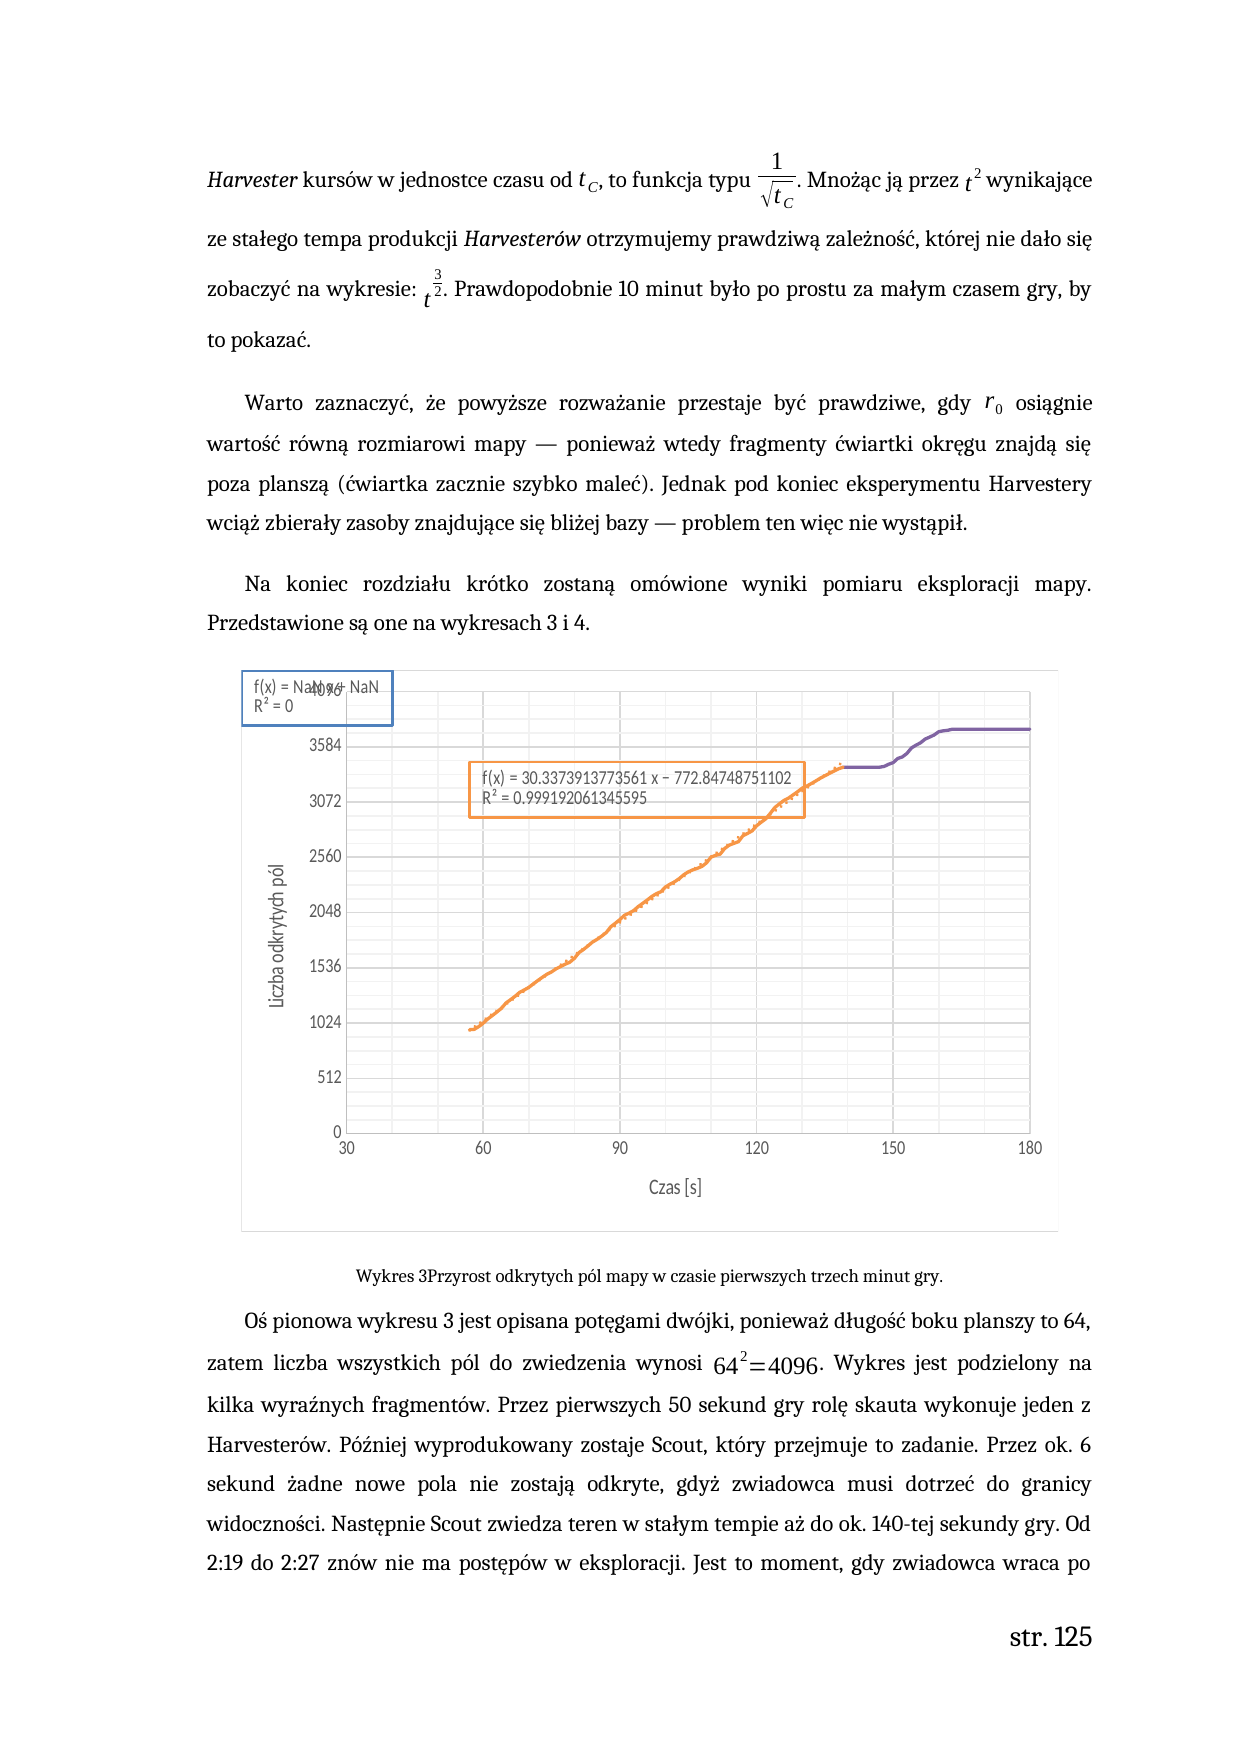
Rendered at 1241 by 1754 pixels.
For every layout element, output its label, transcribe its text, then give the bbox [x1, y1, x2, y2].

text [207, 148, 1092, 353]
text Na koniec rozdziału krótko zostaną omówione wyniki pomiaru eksploracji mapy. Przedstawione są one na wykresach 3 i 4. [207, 571, 1092, 636]
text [207, 1308, 1092, 1576]
text Warto zaznaczyć, że powyższe rozważanie przestaje być prawdziwe, gdy osiągnie wartość równą rozmiarowi mapy — ponieważ wtedy fragmenty ćwiartki okręgu znajdą się poza planszą (ćwiartka zacznie szybko maleć). Jednak pod koniec eksperymentu Harvestery wciąż zbierały zasoby znajdujące się bliżej bazy — problem ten więc nie wystąpił. [207, 387, 1092, 537]
